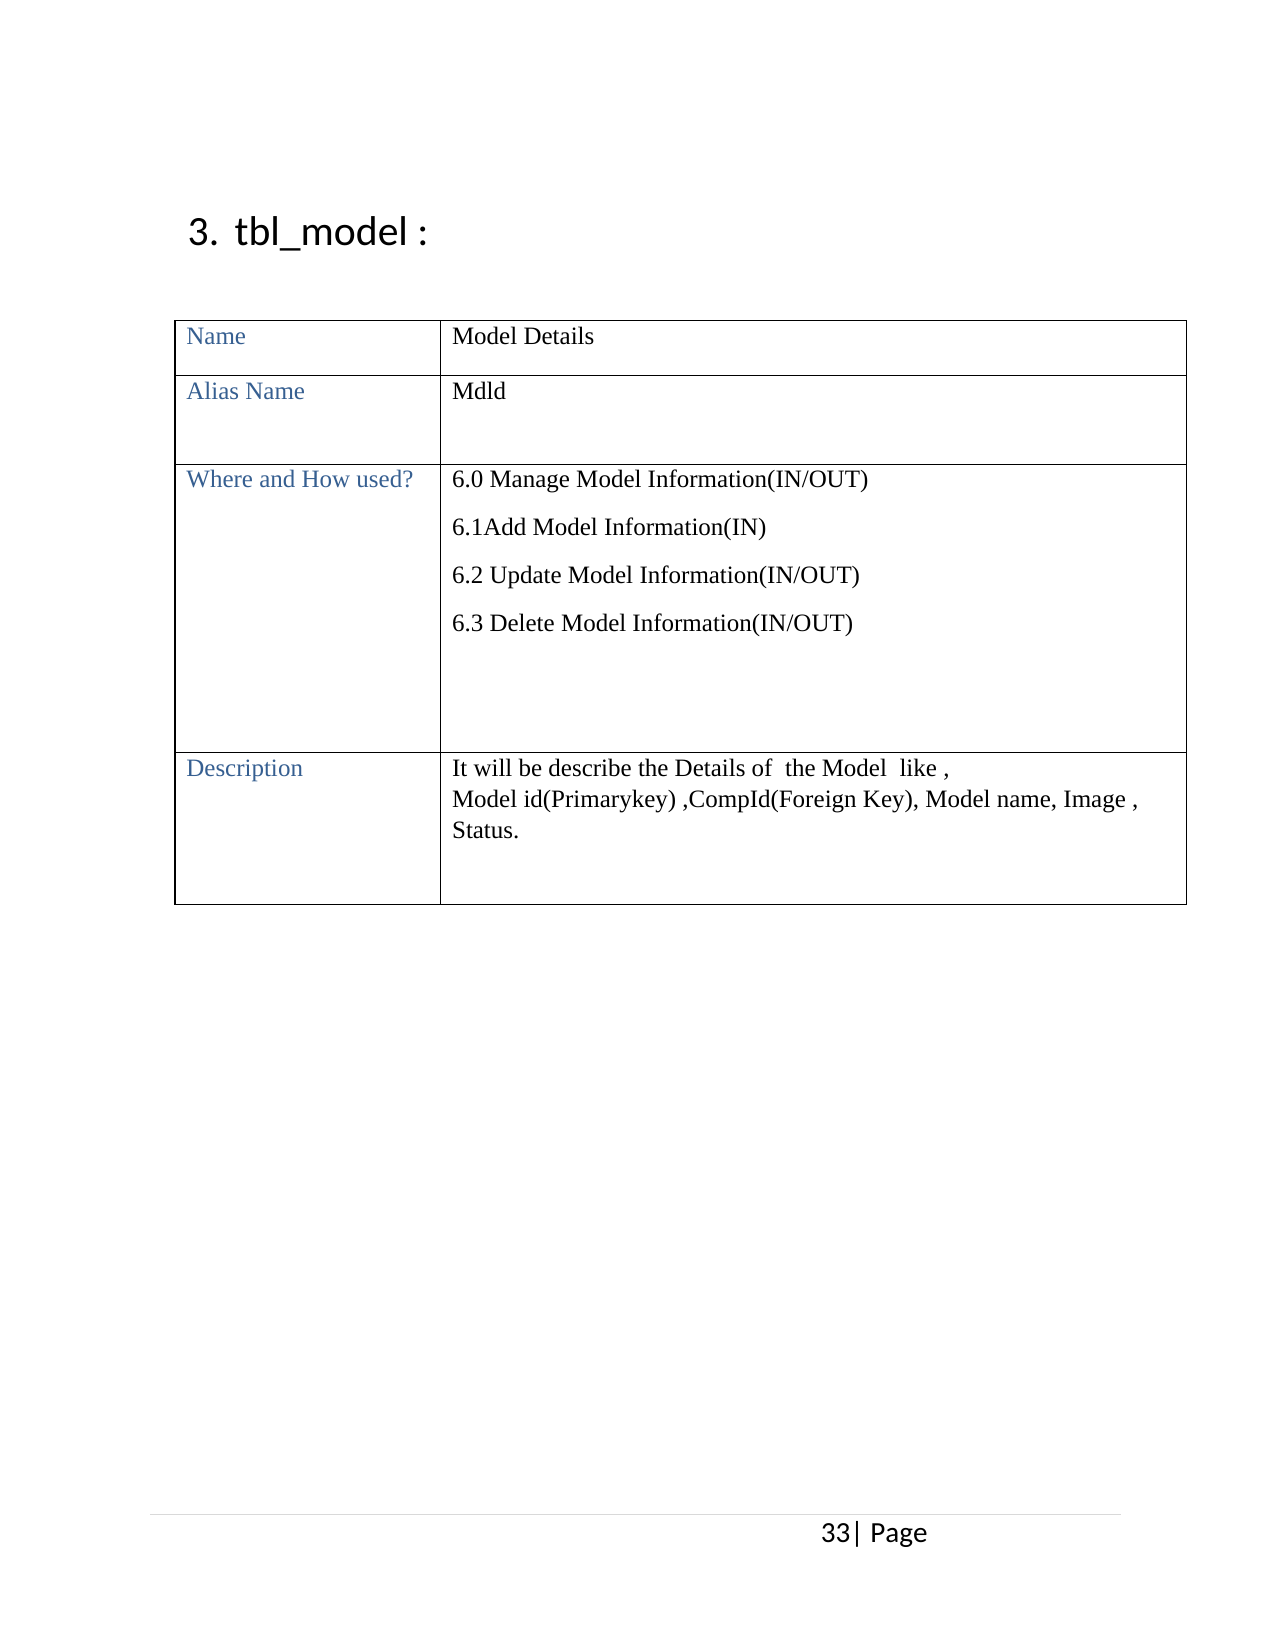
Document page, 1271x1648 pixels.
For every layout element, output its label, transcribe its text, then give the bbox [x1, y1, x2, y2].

table_cell Mdld [441, 376, 1186, 463]
table_cell Alias Name [176, 376, 440, 463]
table_header Name [176, 321, 440, 375]
list tbl_model : [187, 205, 1121, 256]
table_cell Where and How used? [176, 465, 440, 752]
table_header Model Details [441, 321, 1186, 375]
table_cell Description [176, 753, 440, 904]
table_cell It will be describe the Details of the Model like , Model id(Primarykey) ,CompId(Foreign Key), Model name, Image , Status. [441, 753, 1186, 904]
table_cell 6.0 Manage Model Information(IN/OUT) 6.1Add Model Information(IN) 6.2 Update Model Information(IN/OUT) 6.3 Delete Model Information(IN/OUT) [441, 465, 1186, 752]
